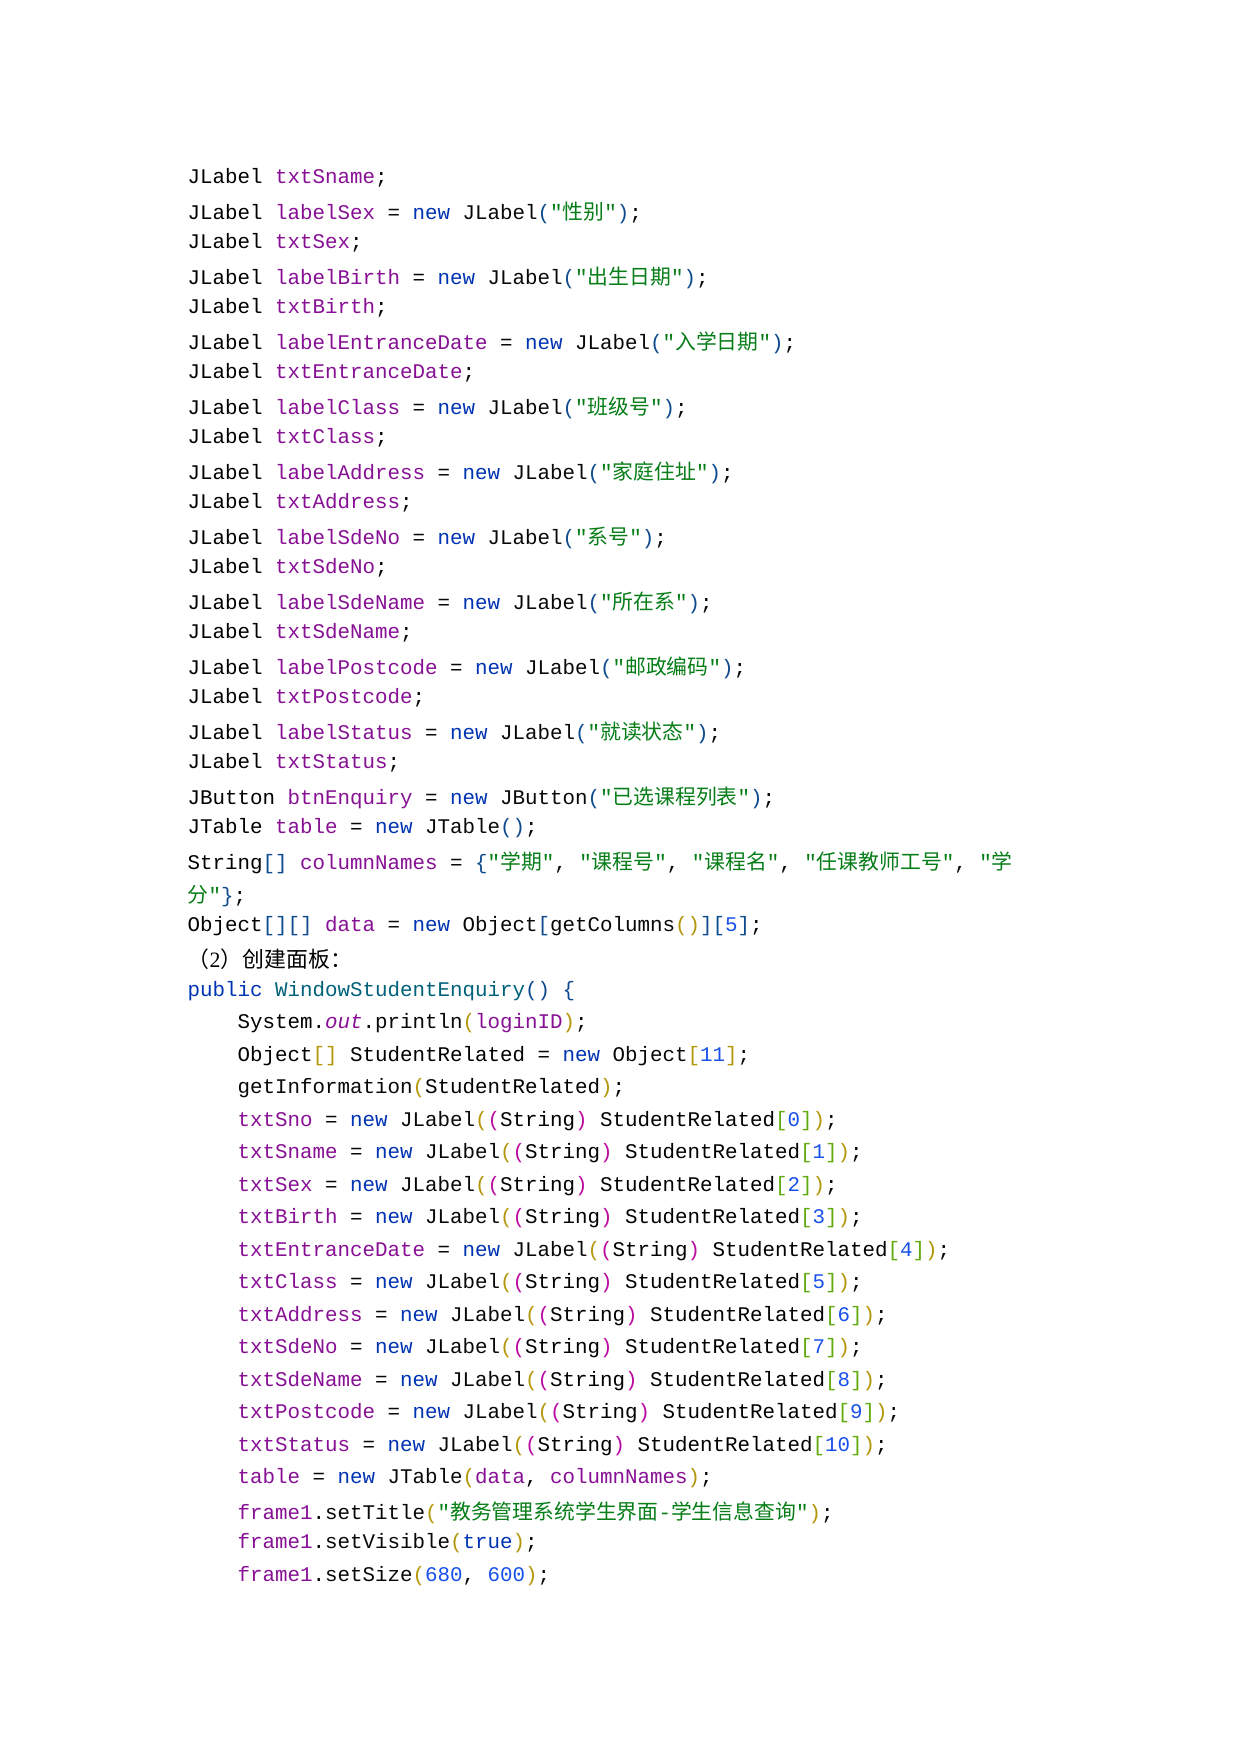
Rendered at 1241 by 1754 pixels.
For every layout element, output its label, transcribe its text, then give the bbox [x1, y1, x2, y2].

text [187, 974, 1053, 1592]
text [187, 162, 1053, 942]
text （2）创建面板： [187, 942, 1053, 974]
